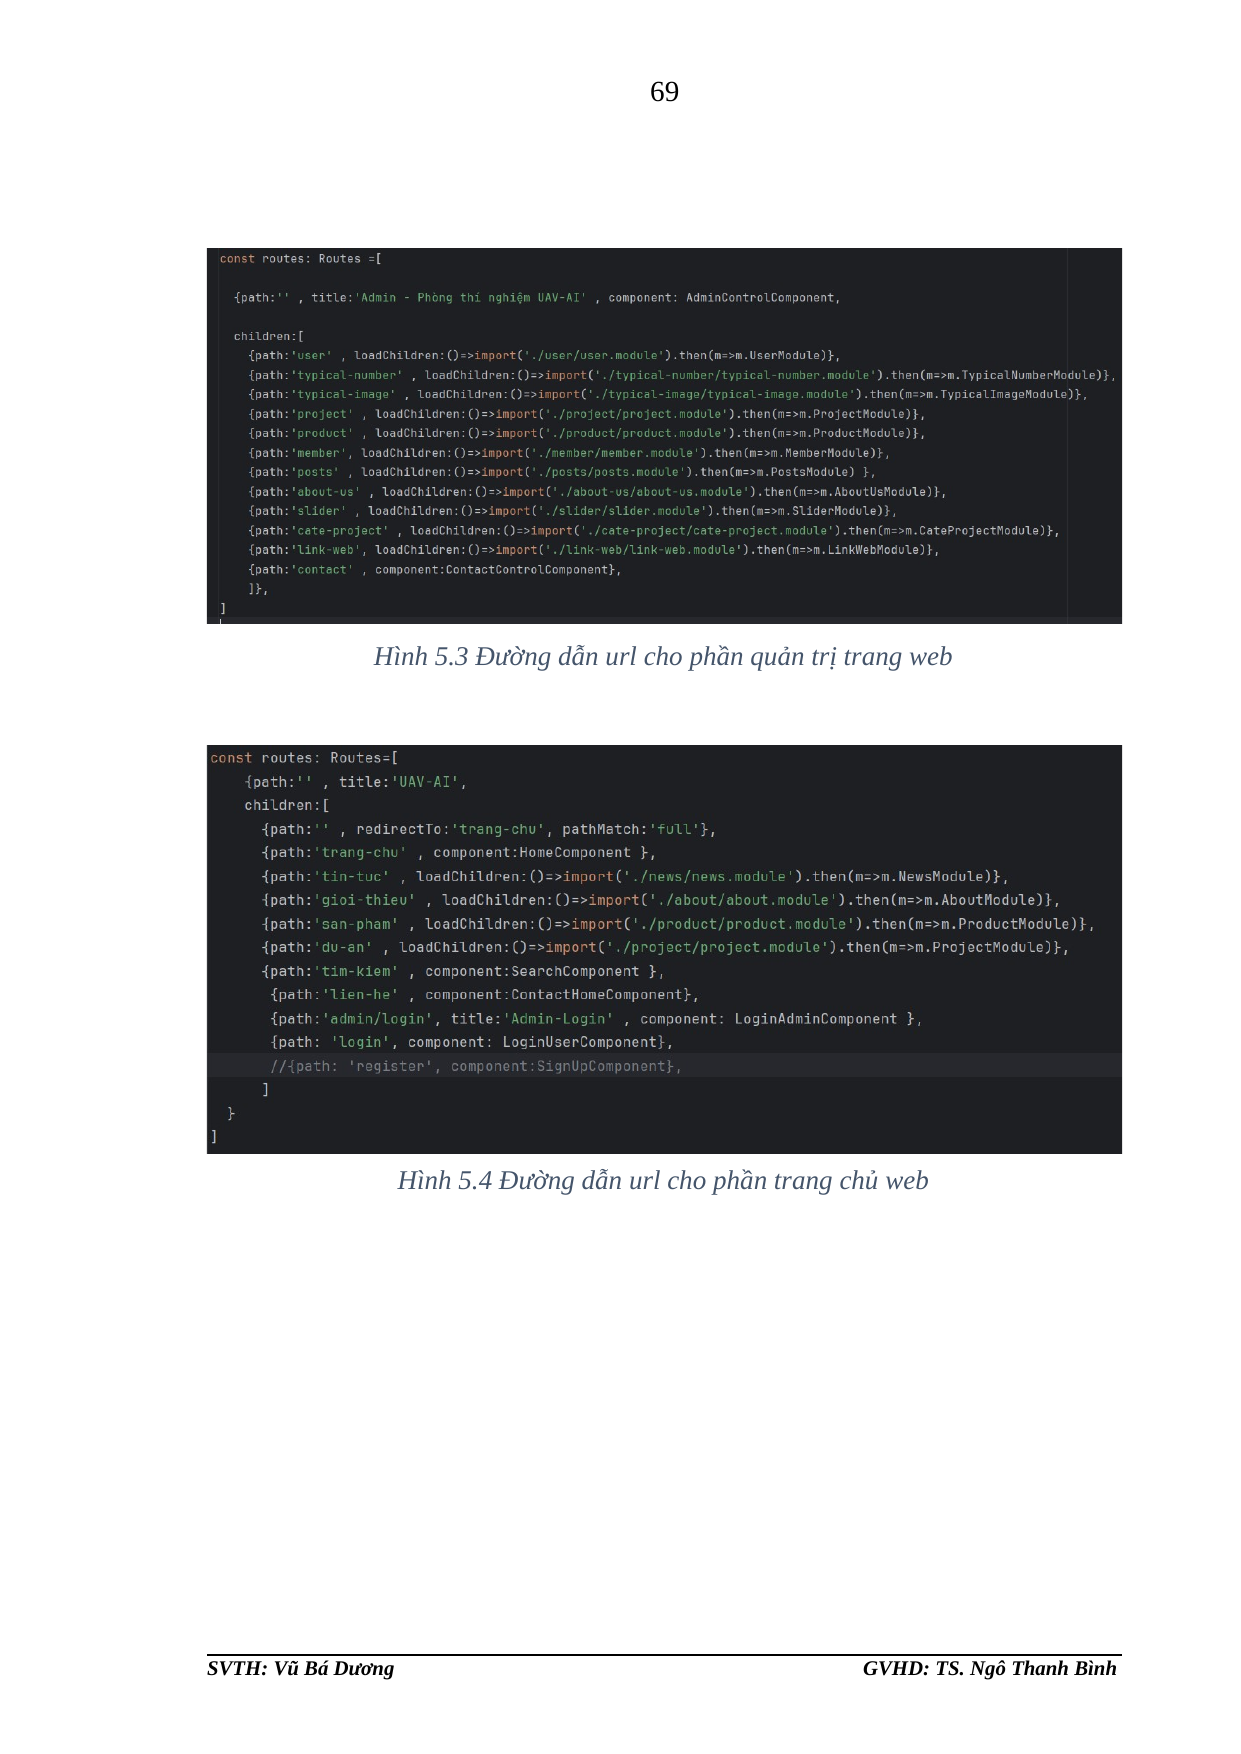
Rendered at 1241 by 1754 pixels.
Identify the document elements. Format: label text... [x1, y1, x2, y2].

text Hình 5.3 Đường dẫn url cho phần quản trị trang web [207, 640, 1122, 671]
text Hình 5.4 Đường dẫn url cho phần trang chủ web [207, 1164, 1122, 1196]
picture [206, 248, 1123, 624]
picture [206, 745, 1123, 1154]
